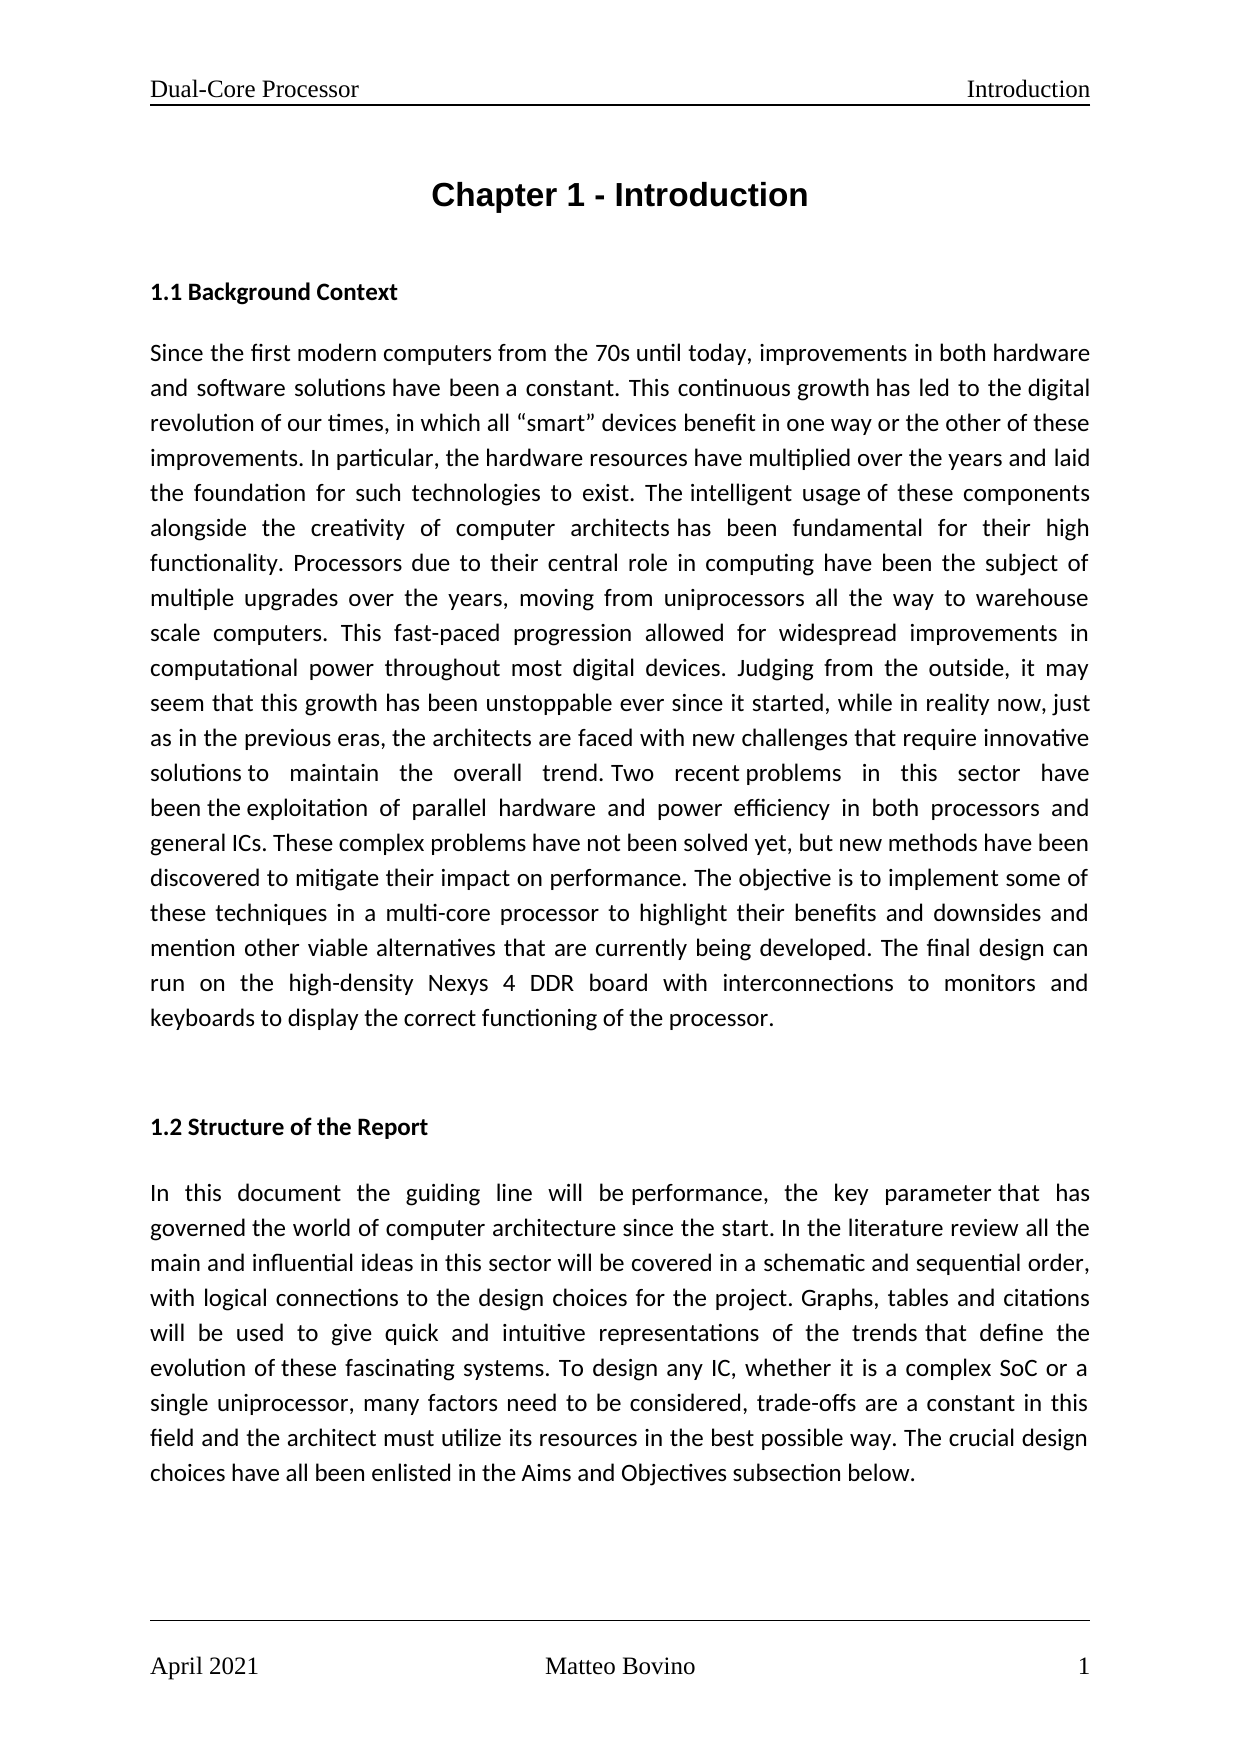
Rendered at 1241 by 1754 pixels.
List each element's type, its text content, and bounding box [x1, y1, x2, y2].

subtitle Chapter 1 - Introduction [150, 175, 1090, 213]
subtitle 1.1 Background Context [150, 276, 1090, 306]
text In this document the guiding line will be performance, the key parameter that has governed the world of computer architecture since the start. In the literature review all the main and influential ideas in this sector will be covered in a schematic and sequential order, with logical connections to the design choices for the project. Graphs, tables and citations will be used to give quick and intuitive representations of the trends that define the evolution of these fascinating systems. To design any IC, whether it is a complex SoC or a single uniprocessor, many factors need to be considered, trade-offs are a constant in this field and the architect must utilize its resources in the best possible way. The crucial design choices have all been enlisted in the Aims and Objectives subsection below. [150, 1177, 1090, 1487]
subtitle 1.2 Structure of the Report [150, 1111, 1090, 1142]
text Since the first modern computers from the 70s until today, improvements in both hardware and software solutions have been a constant. This continuous growth has led to the digital revolution of our times, in which all “smart” devices benefit in one way or the other of these improvements. In particular, the hardware resources have multiplied over the years and laid the foundation for such technologies to exist. The intelligent usage of these components alongside the creativity of computer architects has been fundamental for their high functionality. Processors due to their central role in computing have been the subject of multiple upgrades over the years, moving from uniprocessors all the way to warehouse scale computers. This fast-paced progression allowed for widespread improvements in computational power throughout most digital devices. Judging from the outside, it may seem that this growth has been unstoppable ever since it started, while in reality now, just as in the previous eras, the architects are faced with new challenges that require innovative solutions to maintain the overall trend. Two recent problems in this sector have been the exploitation of parallel hardware and power efficiency in both processors and general ICs. These complex problems have not been solved yet, but new methods have been discovered to mitigate their impact on performance. The objective is to implement some of these techniques in a multi-core processor to highlight their benefits and downsides and mention other viable alternatives that are currently being developed. The final design can run on the high-density Nexys 4 DDR board with interconnections to monitors and keyboards to display the correct functioning of the processor. [150, 337, 1090, 1032]
